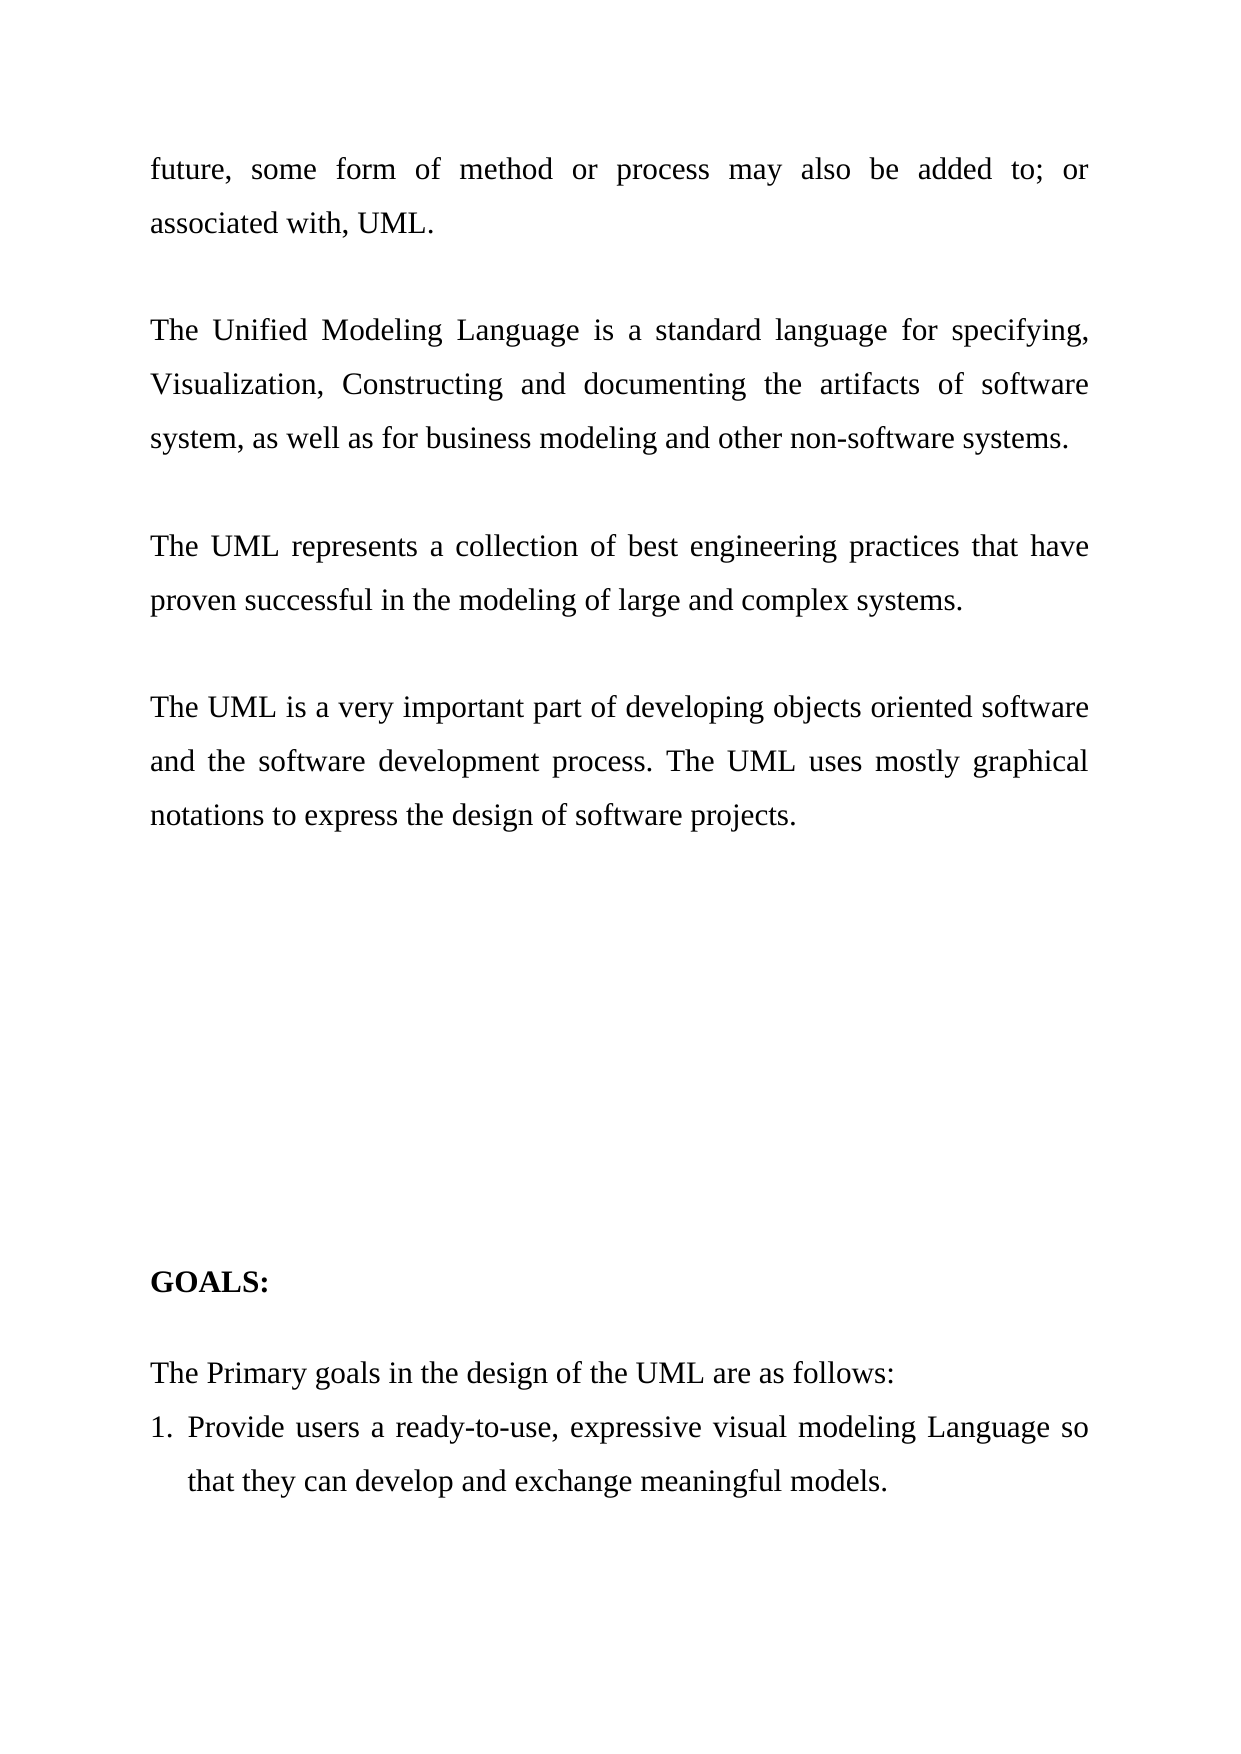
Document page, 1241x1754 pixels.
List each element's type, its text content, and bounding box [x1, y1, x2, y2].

list The Unified Modeling Language is a standard language for specifying, Visualization, Constructing and documenting the artifacts of software system, as well as for business modeling and other non-software systems. [150, 312, 1090, 455]
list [150, 150, 1090, 240]
text GOALS: [150, 1263, 1090, 1299]
list The UML represents a collection of best engineering practices that have proven successful in the modeling of large and complex systems. [150, 527, 1090, 617]
list The Primary goals in the design of the UML are as follows: [150, 1354, 1090, 1390]
list The UML is a very important part of developing objects oriented software and the software development process. The UML uses mostly graphical notations to express the design of software projects. [150, 688, 1090, 832]
list Provide users a ready-to-use, expressive visual modeling Language so that they can develop and exchange meaningful models. [150, 1408, 1090, 1498]
